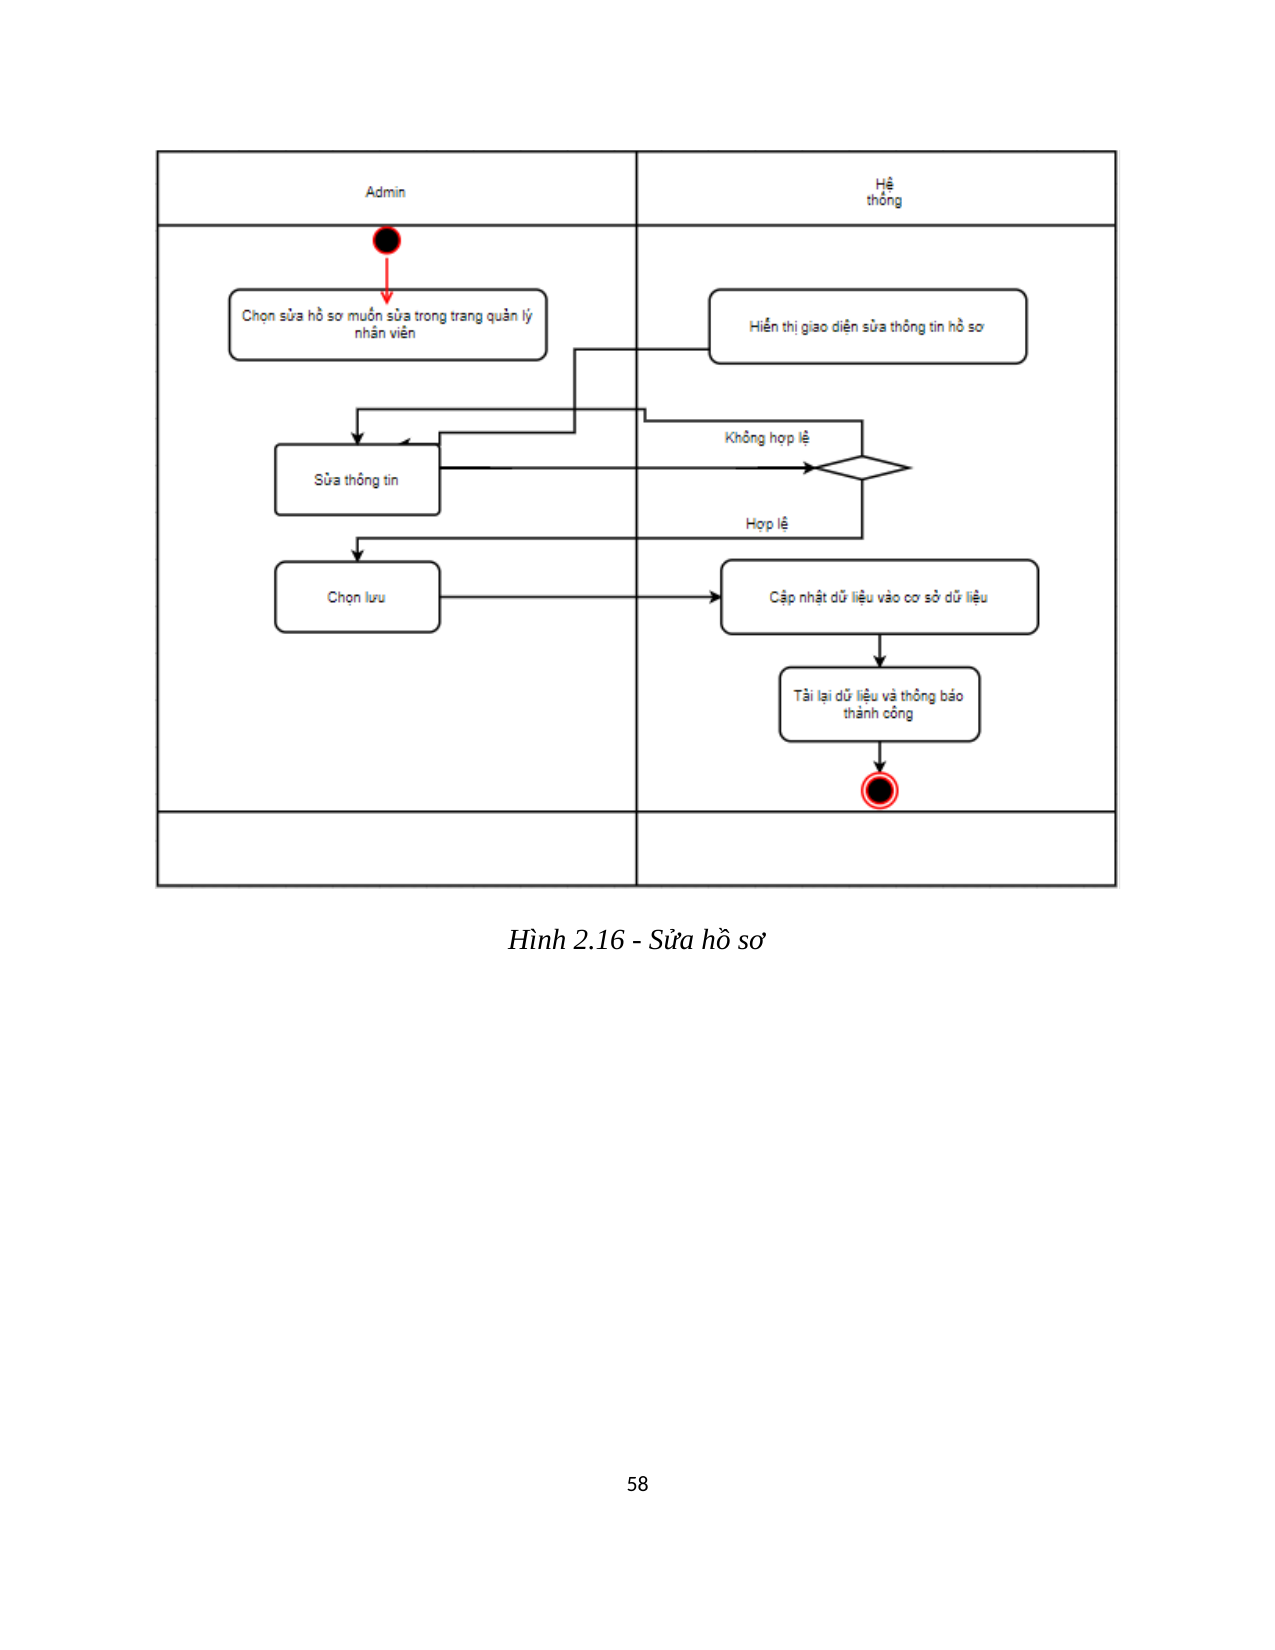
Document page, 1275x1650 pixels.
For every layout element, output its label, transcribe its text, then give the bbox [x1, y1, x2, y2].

text Hình 2.16 - Sửa hồ sơ [150, 922, 1125, 956]
picture [154, 150, 1121, 889]
